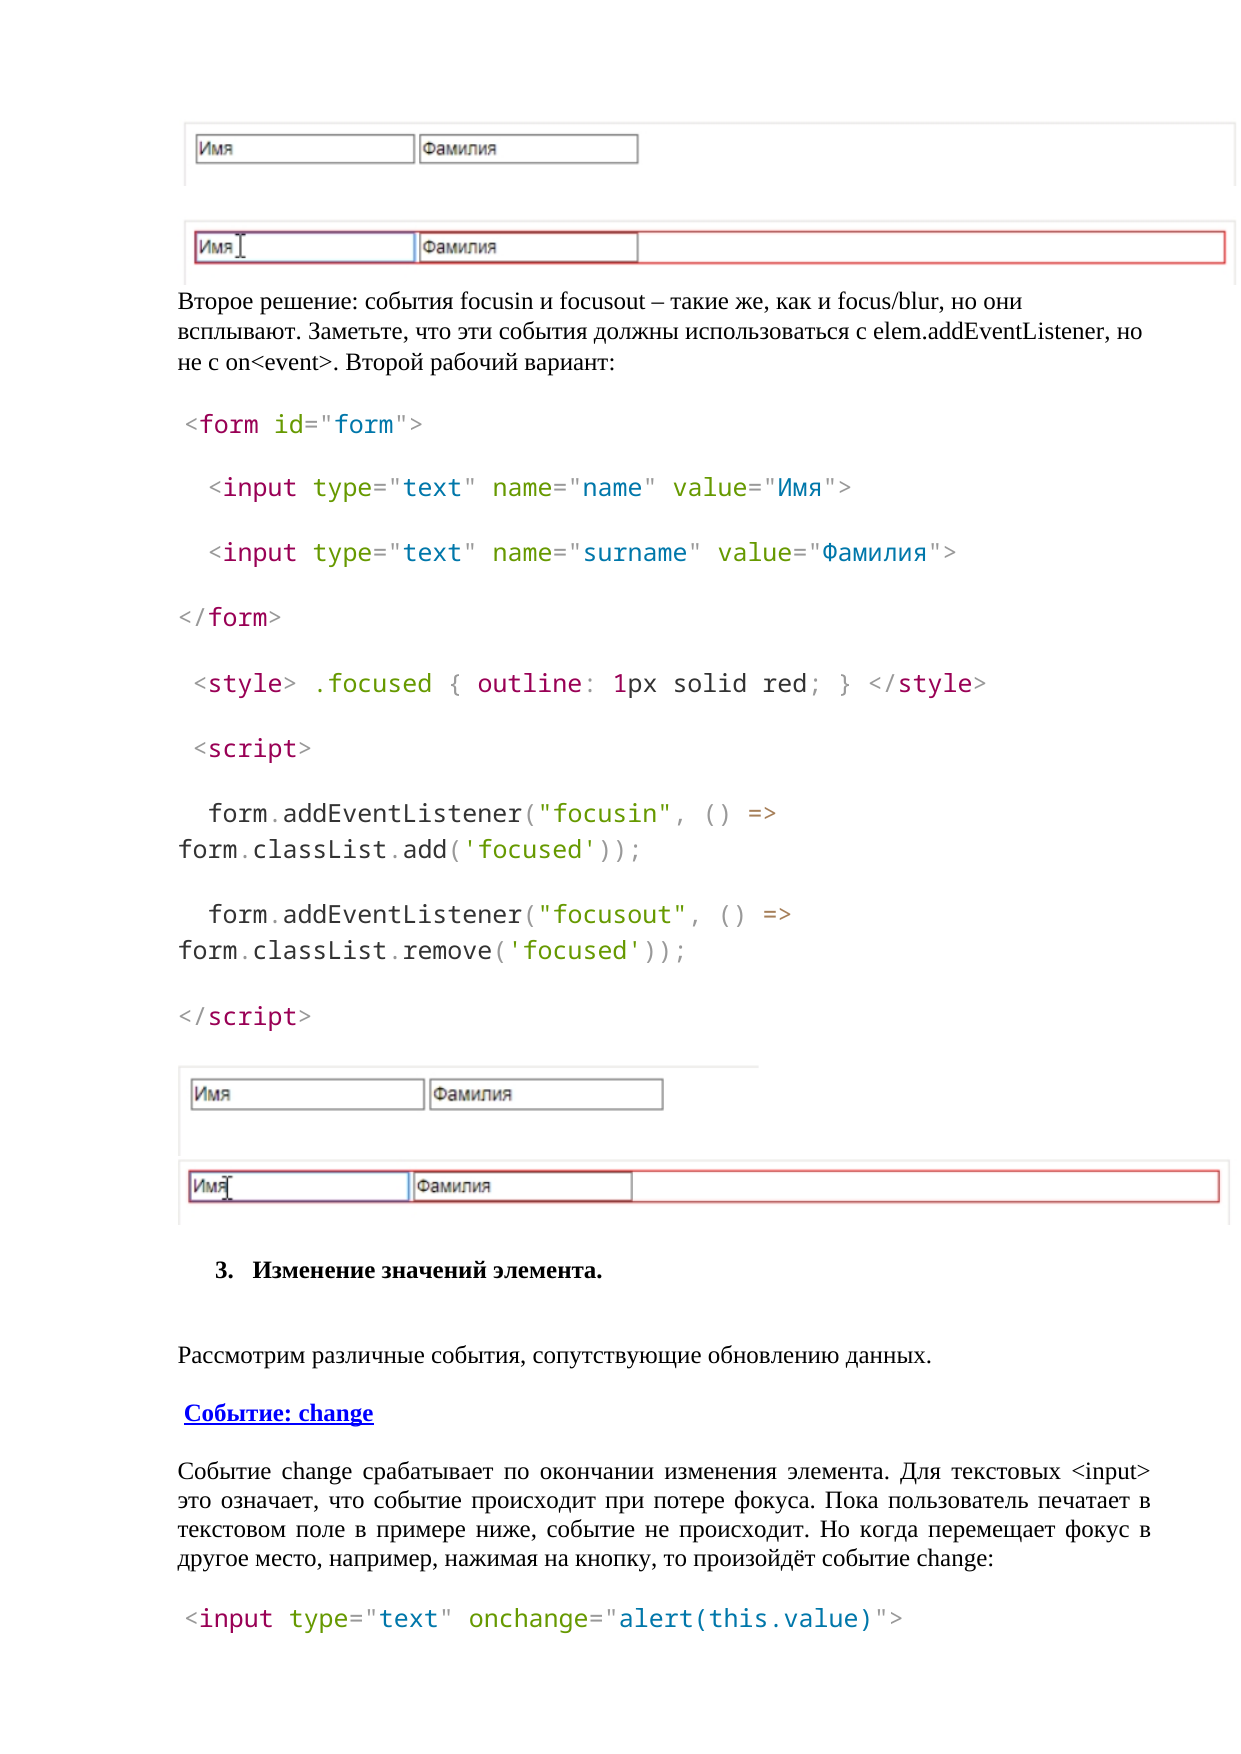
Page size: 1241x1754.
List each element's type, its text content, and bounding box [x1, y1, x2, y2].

text <input type="text" name="name" value="Имя"> [177, 469, 1152, 504]
text Рассмотрим различные события, сопутствующие обновлению данных. [177, 1341, 1152, 1369]
text </form> [177, 600, 1152, 634]
picture [177, 1063, 760, 1156]
picture [177, 216, 1240, 285]
text form.addEventListener("focusout", () => form.classList.remove('focused')); [177, 897, 1152, 967]
text <form id="form"> [177, 406, 1152, 440]
text <input type="text" onchange="alert(this.value)"> [177, 1601, 1152, 1635]
text <style> .focused { outline: 1px solid red; } </style> [177, 665, 1152, 699]
text Событие change срабатывает по окончании изменения элемента. Для текстовых <input> это означает, что событие происходит при потере фокуса. Пока пользователь печатает в текстовом поле в примере ниже, событие не происходит. Но когда перемещает фокус в другое место, например, нажимая на кнопку, то произойдёт событие change: [177, 1456, 1152, 1571]
text <script> [177, 730, 1152, 764]
text Второе решение: события focusin и focusout – такие же, как и focus/blur, но они всплывают. Заметьте, что эти события должны использоваться с elem.addEventListener, но не с on<event>. Второй рабочий вариант: [177, 285, 1152, 376]
text Событие: change [177, 1398, 1152, 1427]
picture [177, 118, 1240, 186]
picture [177, 1157, 1240, 1225]
text <input type="text" name="surname" value="Фамилия"> [177, 535, 1152, 569]
text form.addEventListener("focusin", () => form.classList.add('focused')); [177, 796, 1152, 866]
text </script> [177, 998, 1152, 1032]
list Изменение значений элемента. [215, 1255, 1152, 1283]
